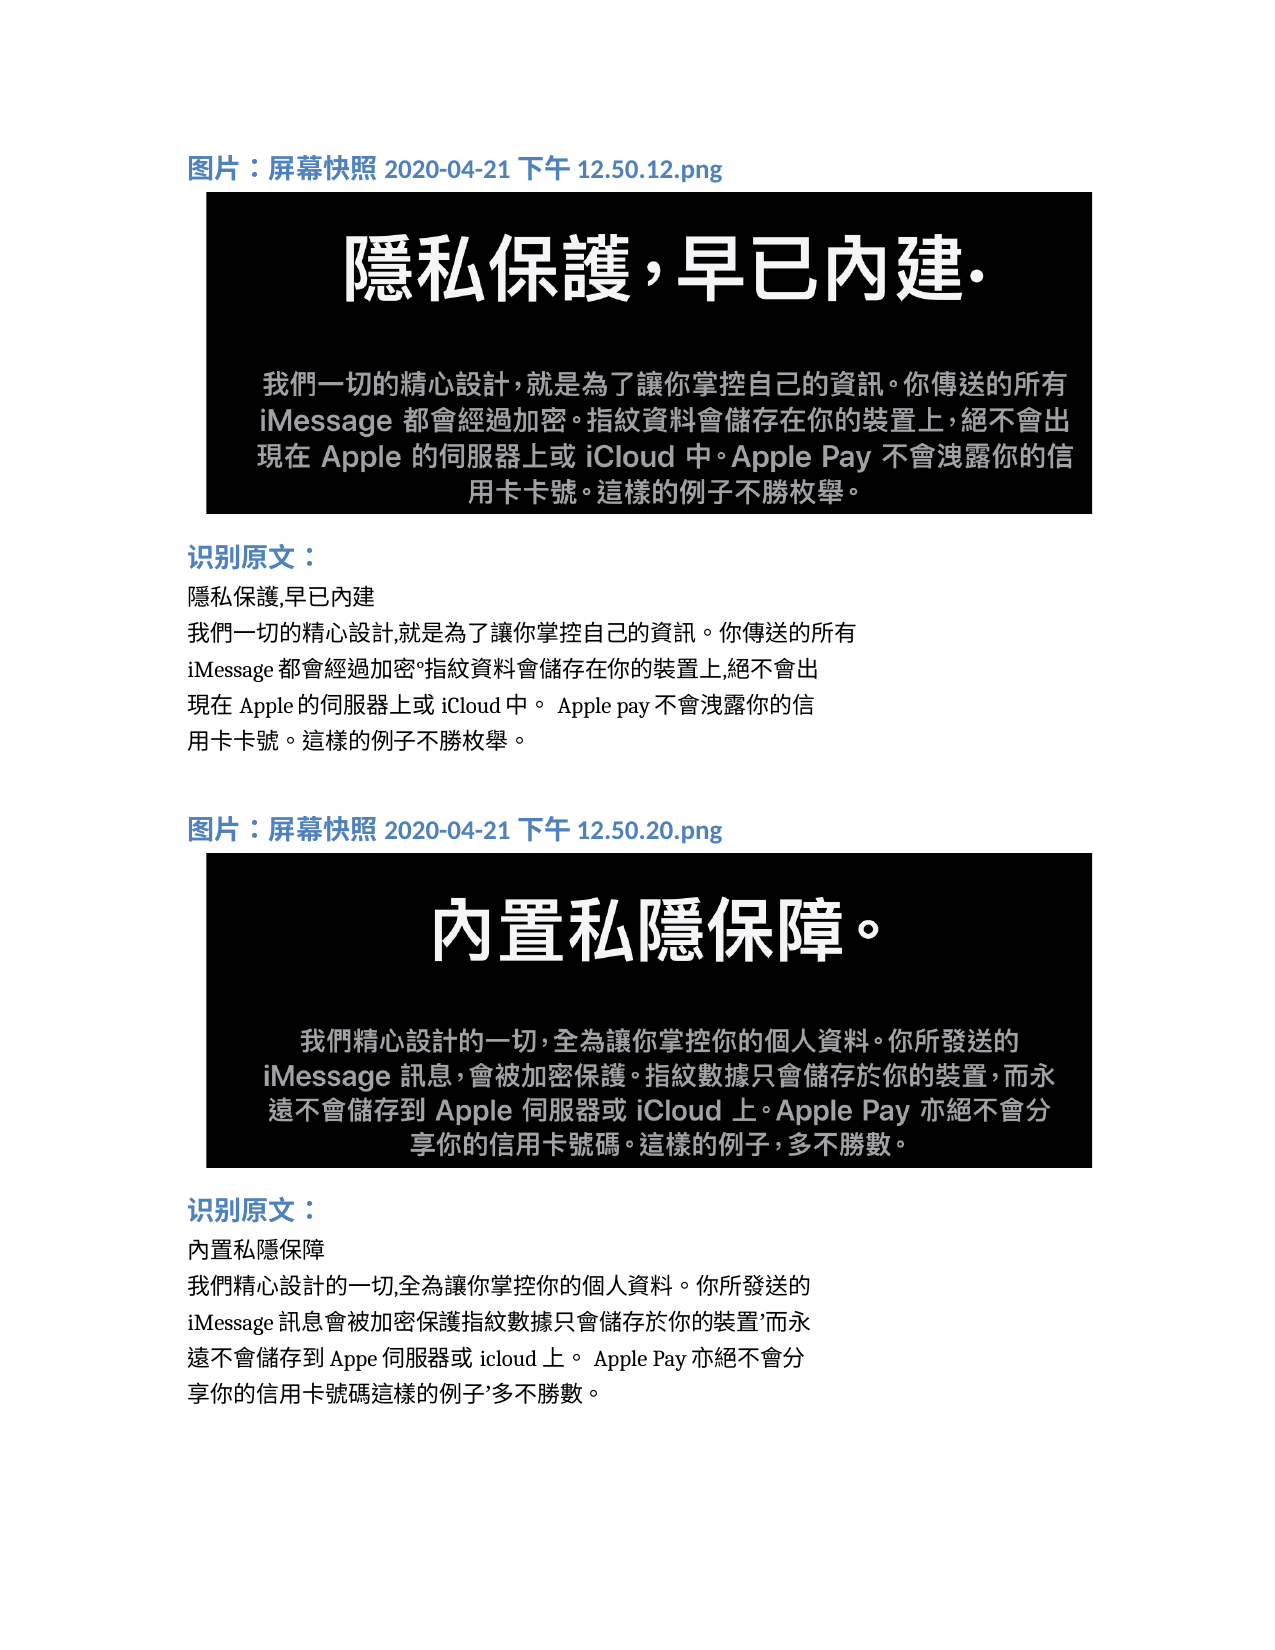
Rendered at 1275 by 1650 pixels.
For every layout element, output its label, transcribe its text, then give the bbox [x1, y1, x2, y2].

subtitle 图片：屏幕快照 2020-04-21 下午12.50.20.png [187, 811, 1087, 848]
subtitle 识别原文： [187, 1192, 1087, 1229]
text 隱私保護,早已內建 我們一切的精心設計,就是為了讓你掌控自己的資訊。你傳送的所有 iMessage都會經過加密°指紋資料會儲存在你的裝置上,絕不會出 現在 Apple的伺服器上或 iCloud中。 Apple pay不會洩露你的信 用卡卡號。這樣的例子不勝枚舉。 [187, 581, 1087, 786]
text 內置私隱保障 我們精心設計的一切,全為讓你掌控你的個人資料。你所發送的 iMessage訊息會被加密保護指紋數據只會儲存於你的裝置’而永 遠不會儲存到Appe伺服器或 icloud上。 Apple Pay亦絕不會分 享你的信用卡號碼這樣的例子’多不勝數。 [187, 1234, 1087, 1439]
picture [206, 192, 1093, 514]
subtitle 识别原文： [187, 538, 1087, 575]
picture [206, 853, 1093, 1168]
subtitle 图片：屏幕快照 2020-04-21 下午12.50.12.png [187, 150, 1087, 187]
